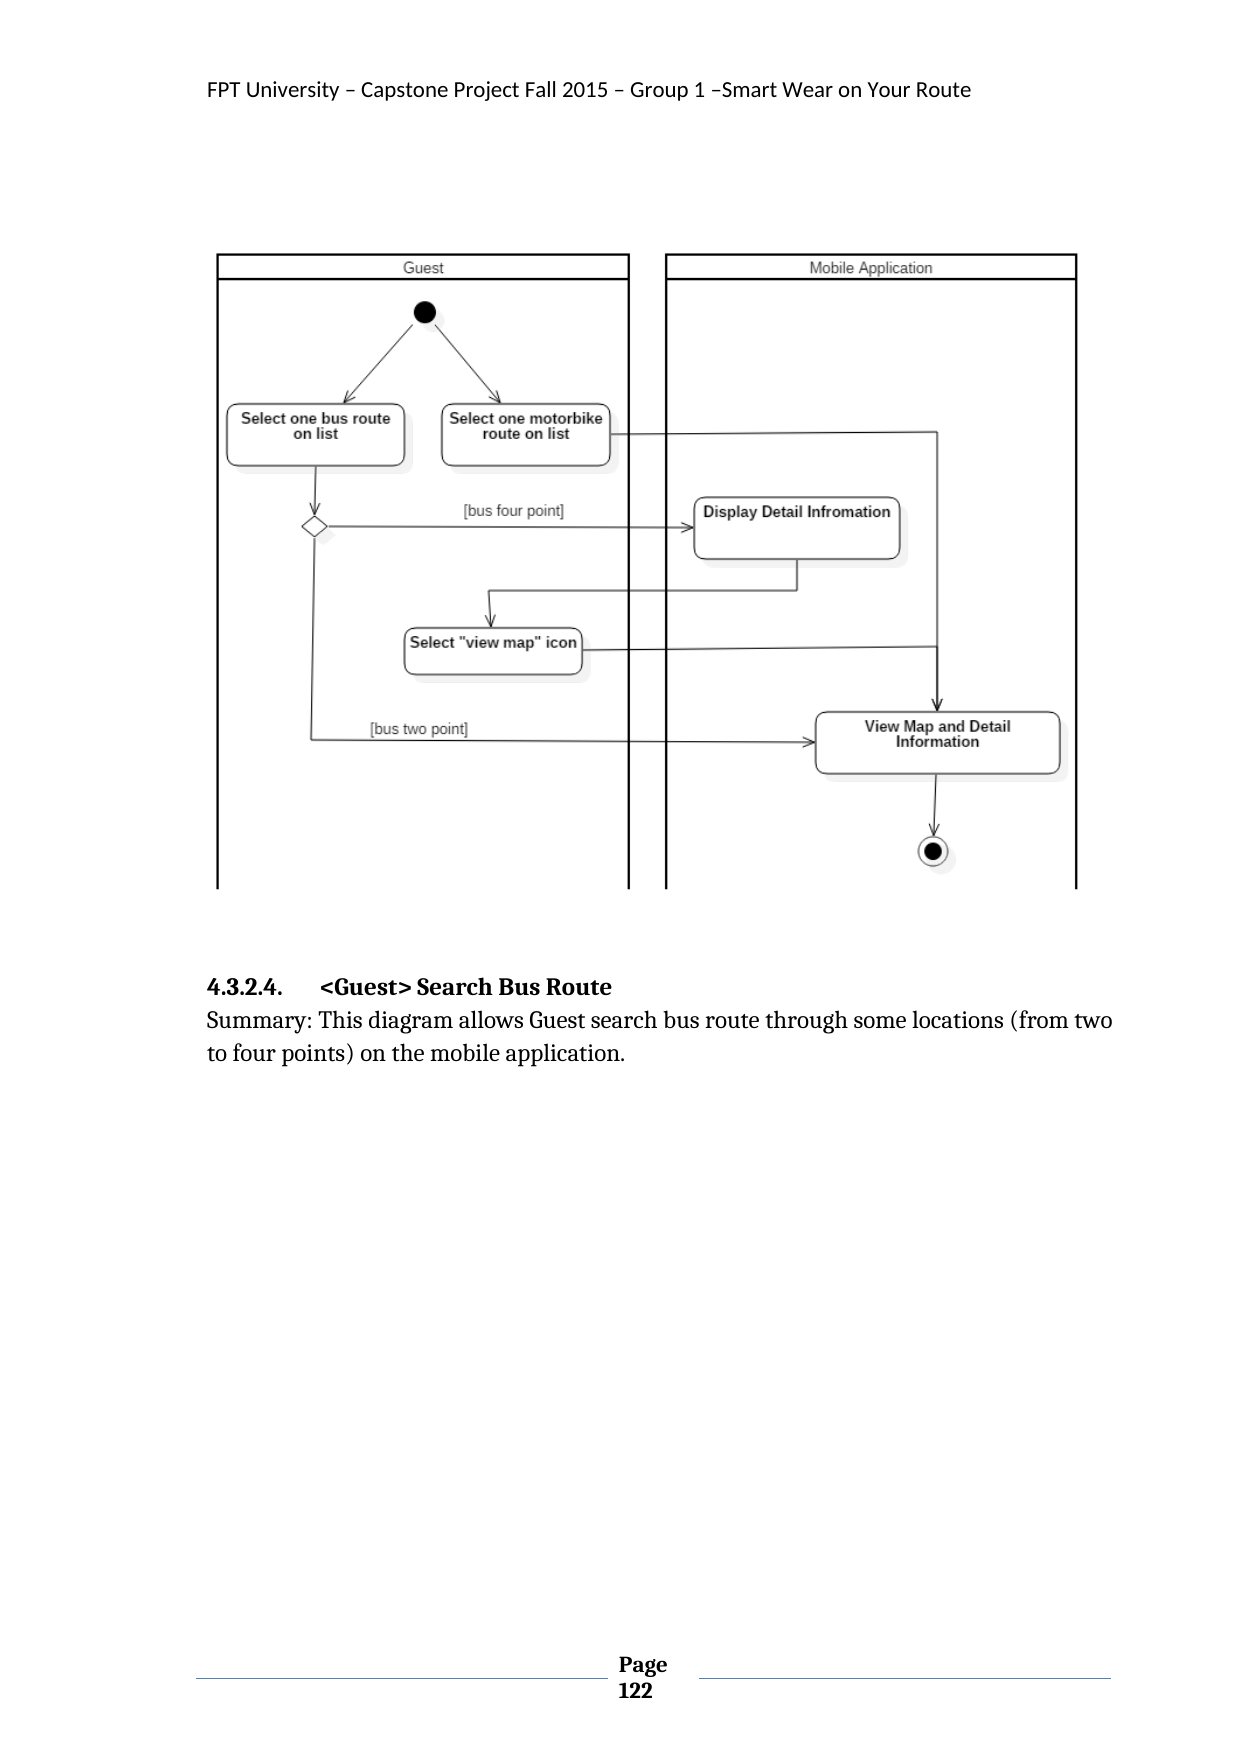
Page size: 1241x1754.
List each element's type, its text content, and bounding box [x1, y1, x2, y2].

subtitle <Guest> Search Bus Route [207, 973, 1122, 1002]
picture [206, 243, 1123, 936]
text Summary: This diagram allows Guest search bus route through some locations (from two to four points) on the mobile application. [207, 1006, 1122, 1068]
